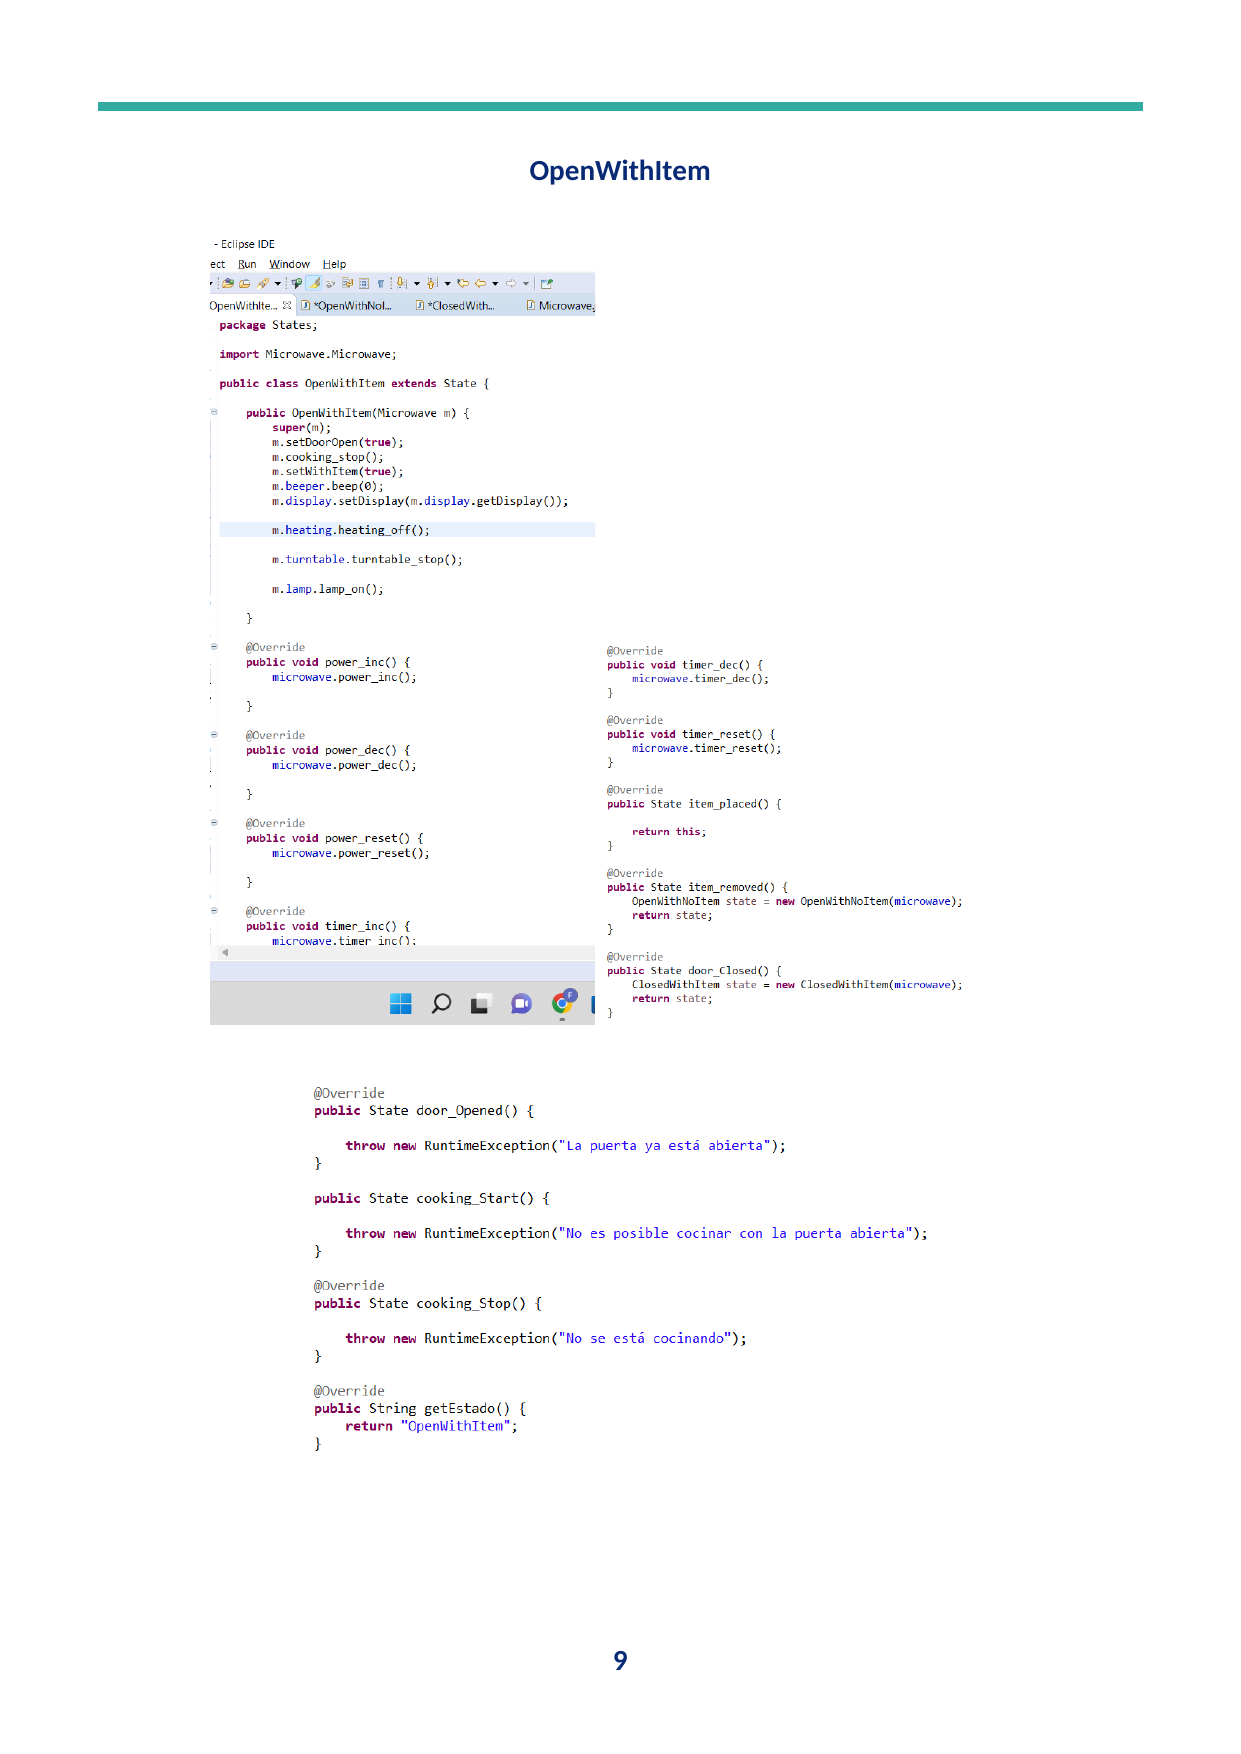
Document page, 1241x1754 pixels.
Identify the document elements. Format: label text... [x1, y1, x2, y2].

picture [307, 1070, 933, 1473]
text OpenWithItem [97, 152, 1143, 187]
picture [210, 233, 1030, 1025]
